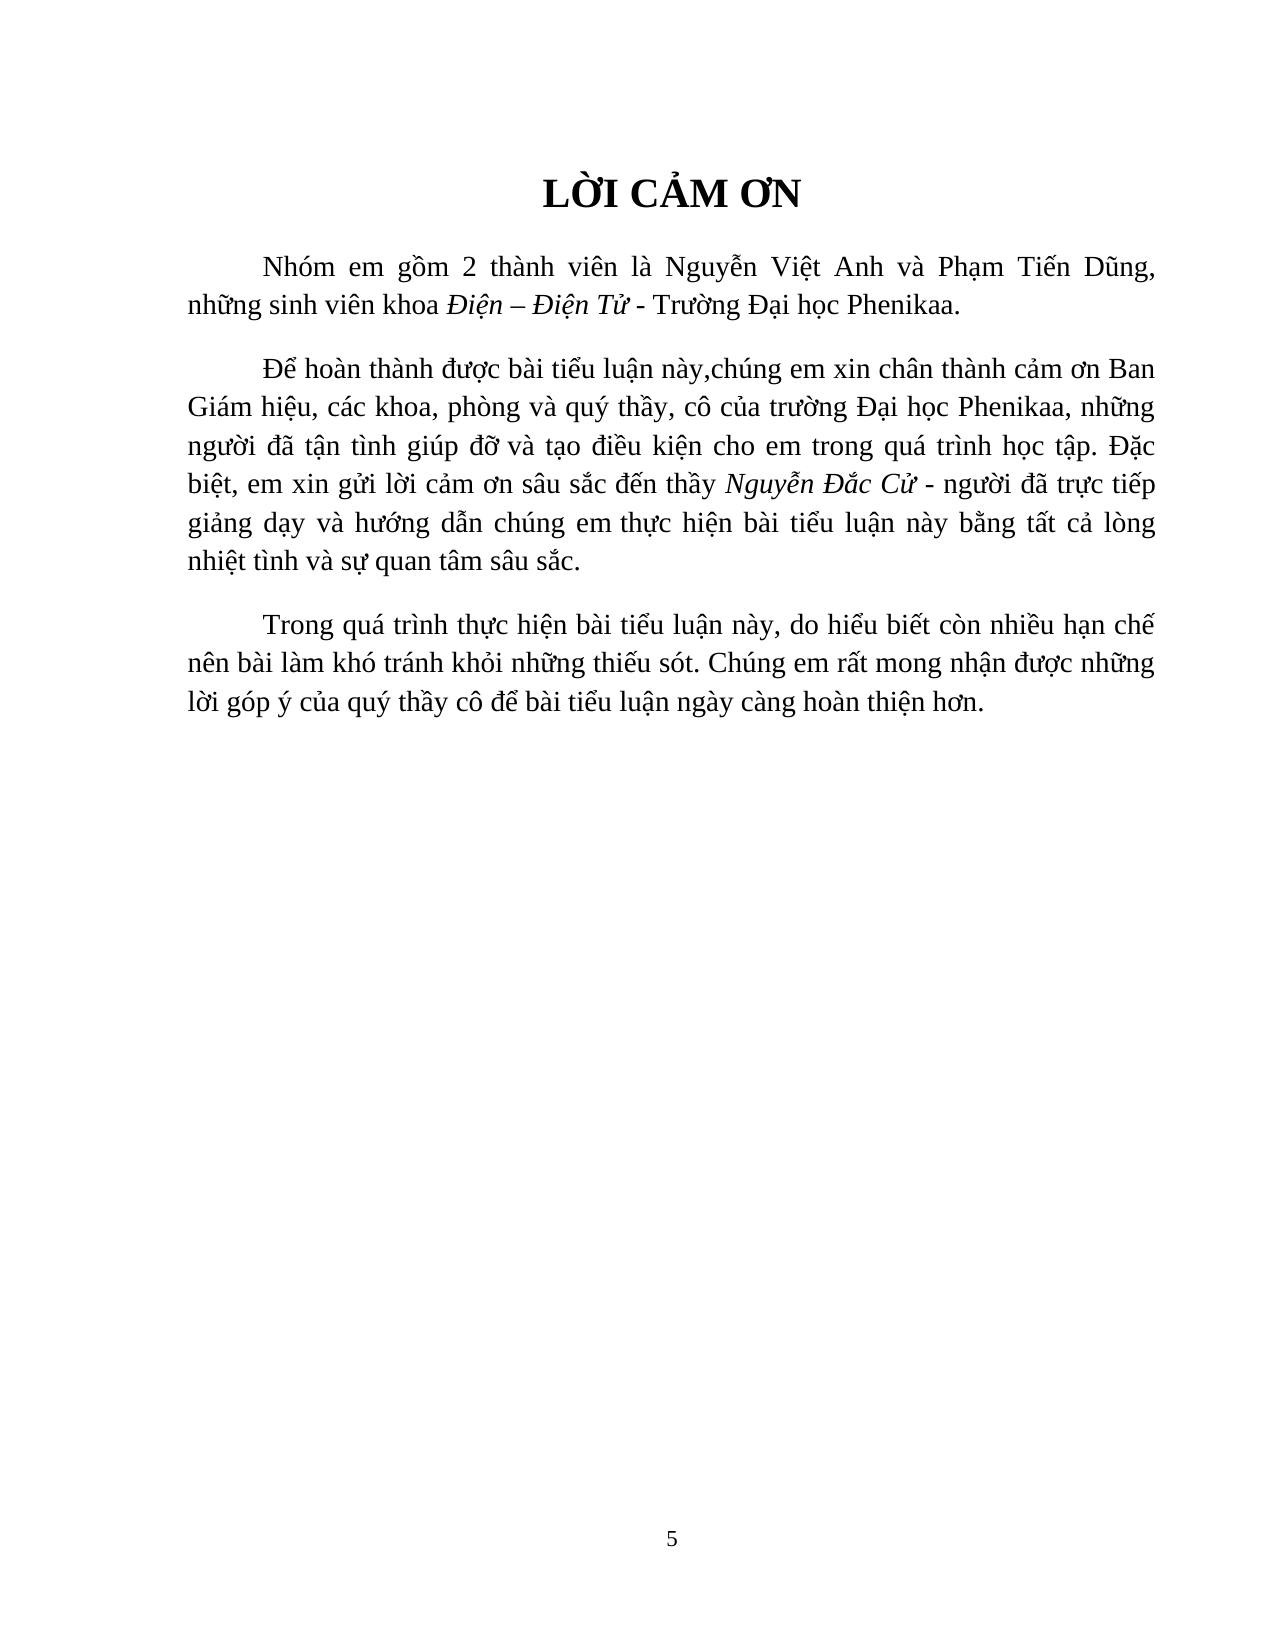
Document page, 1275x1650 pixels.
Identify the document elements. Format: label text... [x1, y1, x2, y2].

text Trong quá trình thực hiện bài tiểu luận này, do hiểu biết còn nhiều hạn chế nên bài làm khó tránh khỏi những thiếu sót. Chúng em rất mong nhận được những lời góp ý của quý thầy cô để bài tiểu luận ngày càng hoàn thiện hơn. [187, 607, 1156, 718]
subtitle LỜI CẢM ƠN [187, 168, 1156, 216]
text Để hoàn thành được bài tiểu luận này,chúng em xin chân thành cảm ơn Ban Giám hiệu, các khoa, phòng và quý thầy, cô của trường Đại học Phenikaa, những người đã tận tình giúp đỡ và tạo điều kiện cho em trong quá trình học tập. Đặc biệt, em xin gửi lời cảm ơn sâu sắc đến thầy Nguyễn Đắc Cử - người đã trực tiếp giảng dạy và hướng dẫn chúng em thực hiện bài tiểu luận này bằng tất cả lòng nhiệt tình và sự quan tâm sâu sắc. [187, 351, 1156, 577]
text Nhóm em gồm 2 thành viên là Nguyễn Việt Anh và Phạm Tiến Dũng, những sinh viên khoa Điện – Điện Tử - Trường Đại học Phenikaa. [187, 249, 1156, 321]
